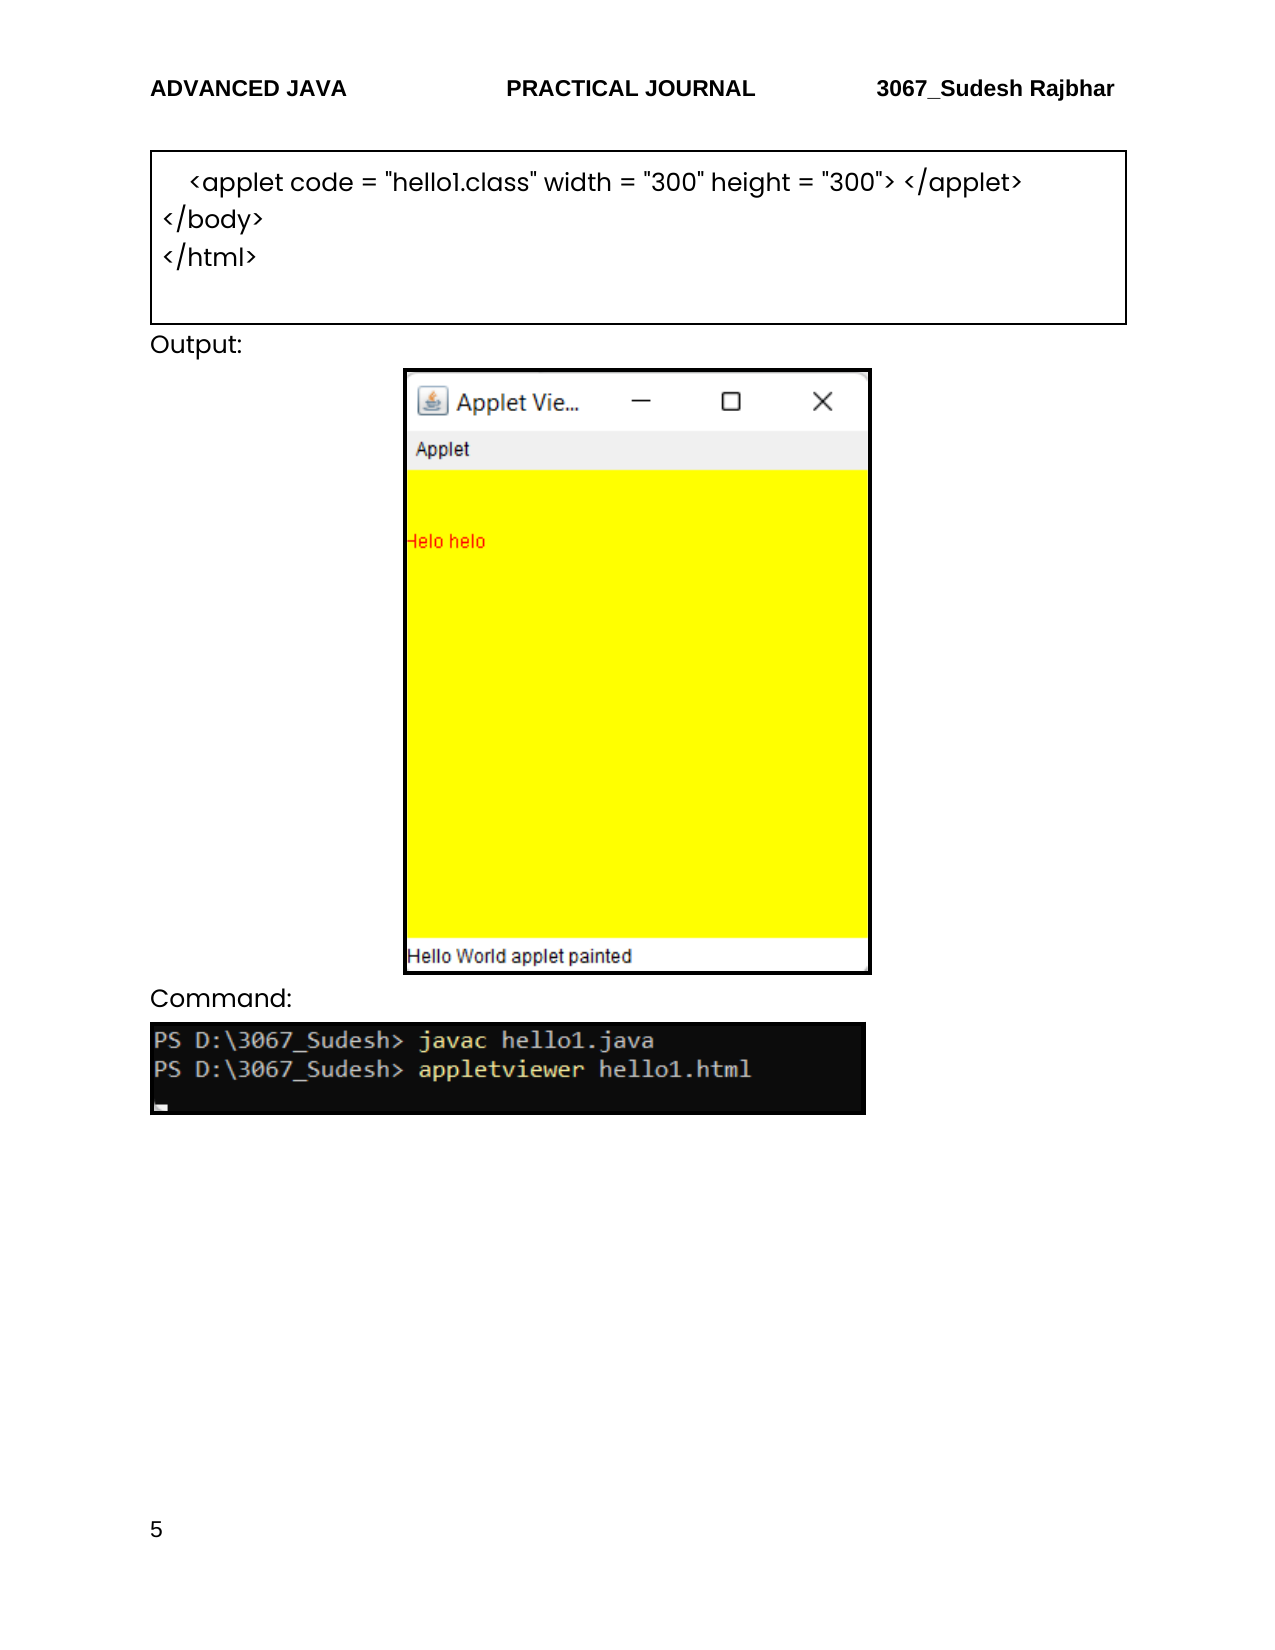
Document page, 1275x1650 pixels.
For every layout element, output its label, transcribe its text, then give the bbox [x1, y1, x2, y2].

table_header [152, 152, 1125, 323]
text Command: [150, 978, 1125, 1016]
picture [154, 1026, 861, 1111]
text Output: [150, 325, 1125, 362]
picture [407, 372, 868, 971]
